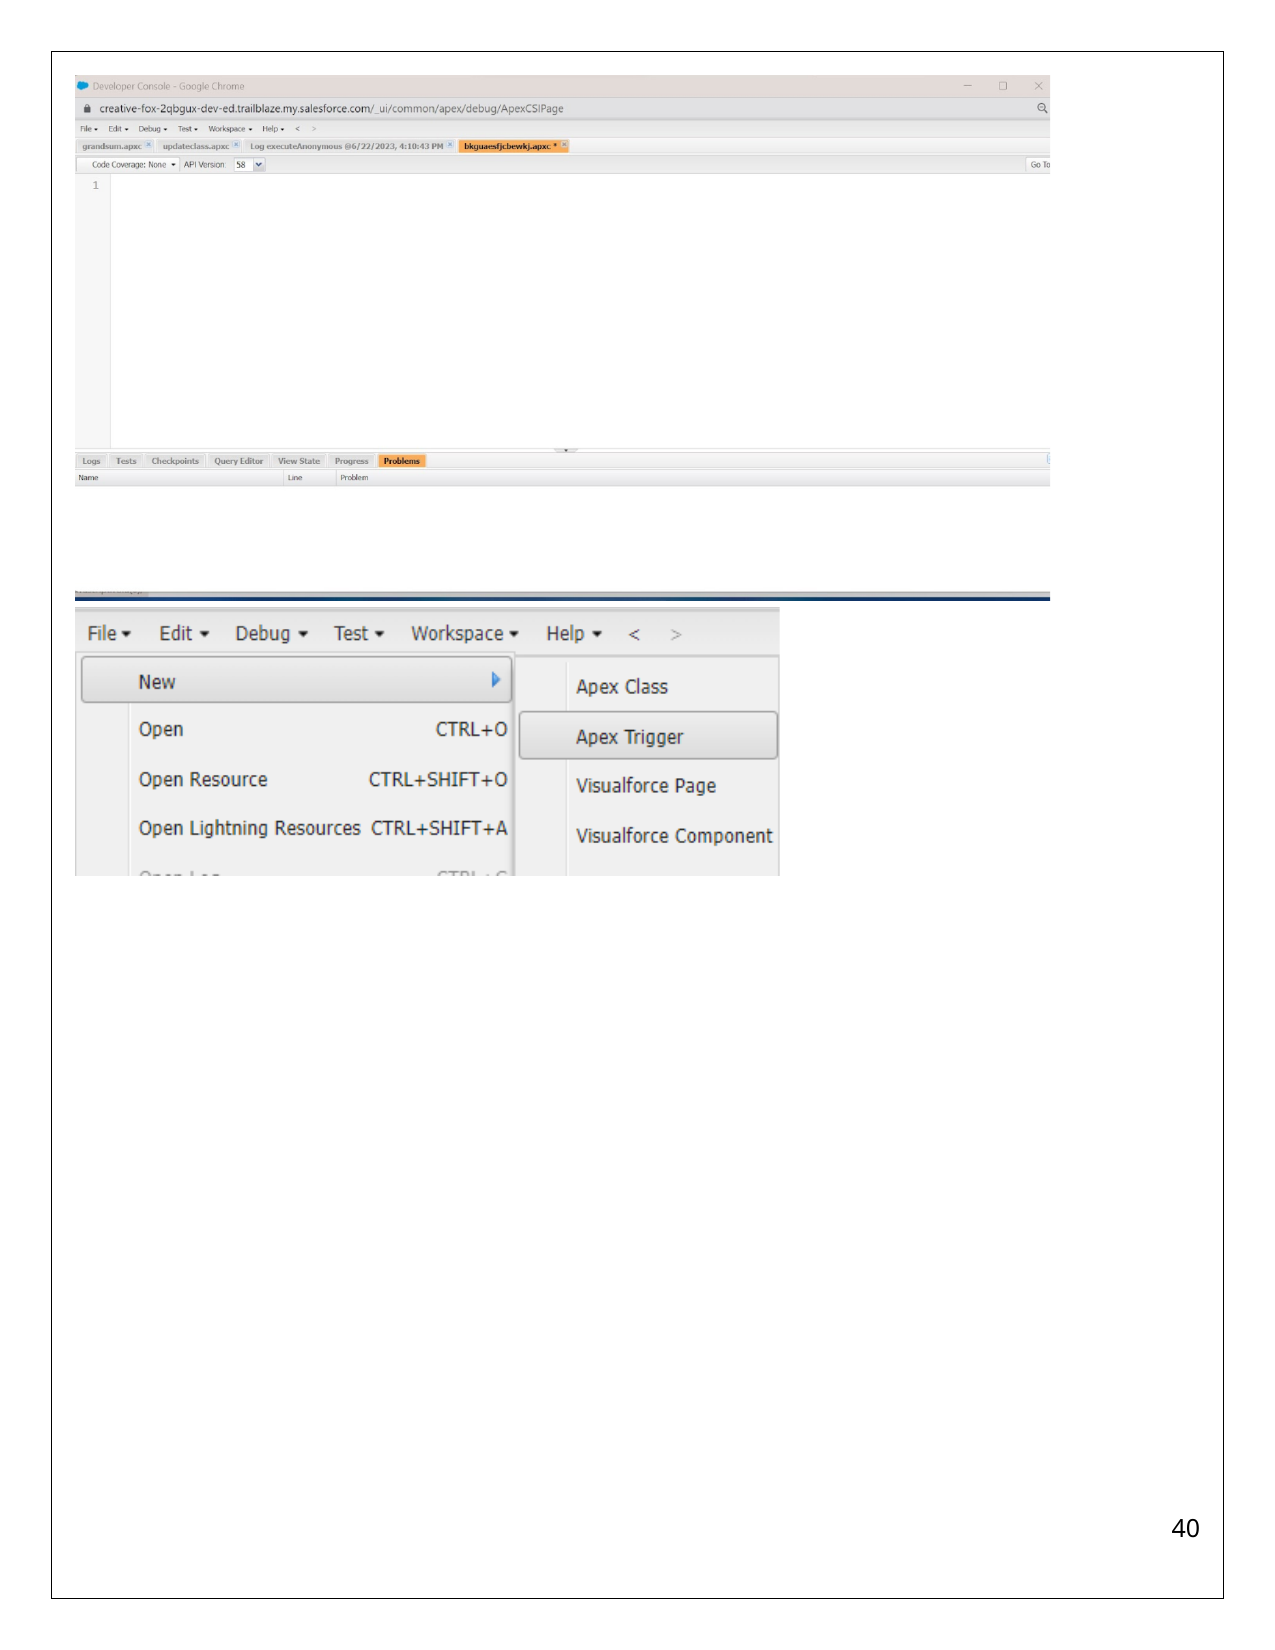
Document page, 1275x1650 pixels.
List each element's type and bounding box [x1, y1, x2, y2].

picture [75, 75, 1050, 601]
picture [75, 607, 780, 876]
